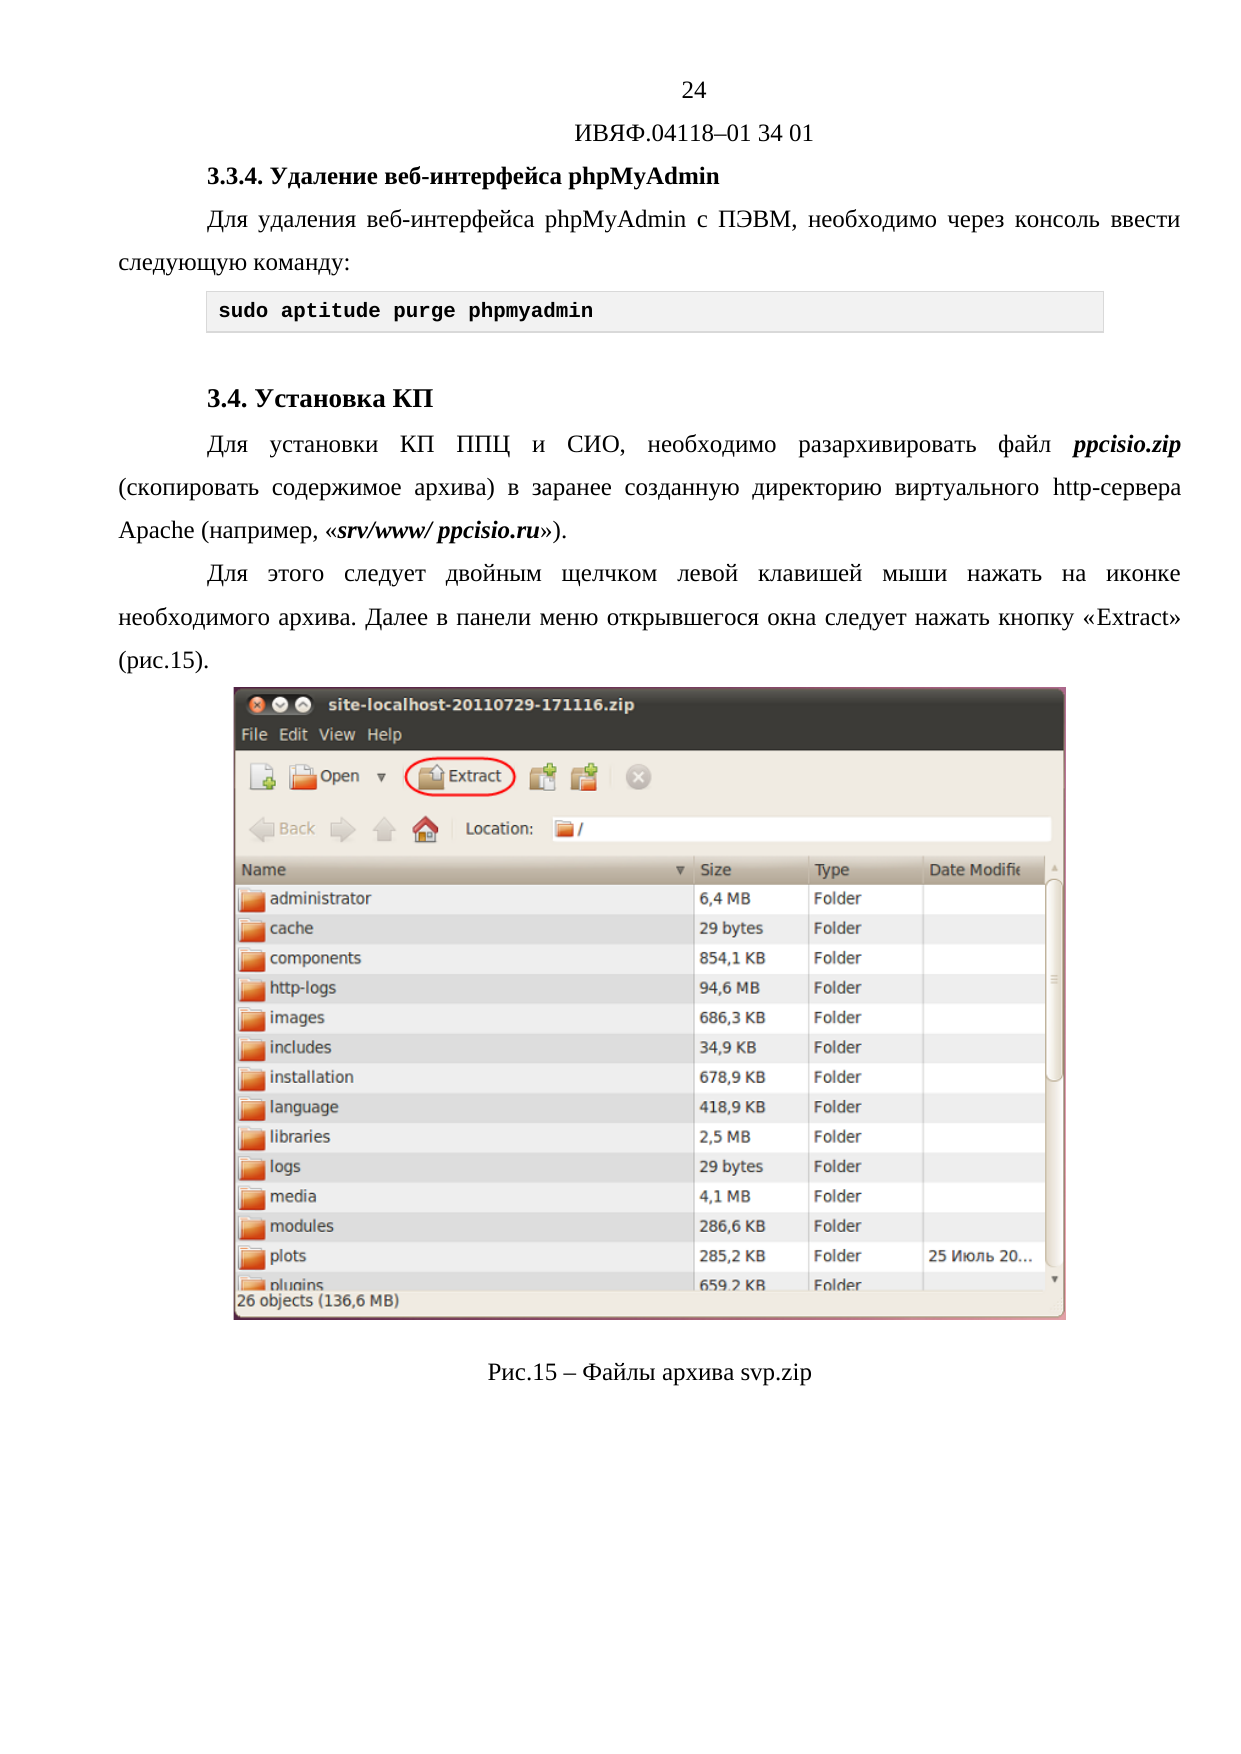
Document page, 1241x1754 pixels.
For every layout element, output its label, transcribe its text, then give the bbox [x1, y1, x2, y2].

text Для удаления веб-интерфейса phpMyAdmin с ПЭВМ, необходимо через консоль ввести следующую команду: [118, 204, 1181, 276]
table_header sudo aptitude purge phpmyadmin [207, 292, 1103, 331]
subtitle 3.3.4. Удаление веб-интерфейса phpMyAdmin [118, 161, 1181, 190]
text Для этого следует двойным щелчком левой клавишей мыши нажать на иконке необходимого архива. Далее в панели меню открывшегося окна следует нажать кнопку «Extract» (рис.15). [118, 558, 1181, 673]
picture [233, 687, 1066, 1320]
subtitle 3.4. Установка КП [118, 382, 1181, 414]
text Рис.15 – Файлы архива svp.zip [118, 1357, 1181, 1386]
text Для установки КП ППЦ и СИО, необходимо разархивировать файл ppcisio.zip (скопировать содержимое архива) в заранее созданную директорию виртуального http-сервера Apache (например, «srv/www/ ppcisio.ru»). [118, 429, 1181, 544]
